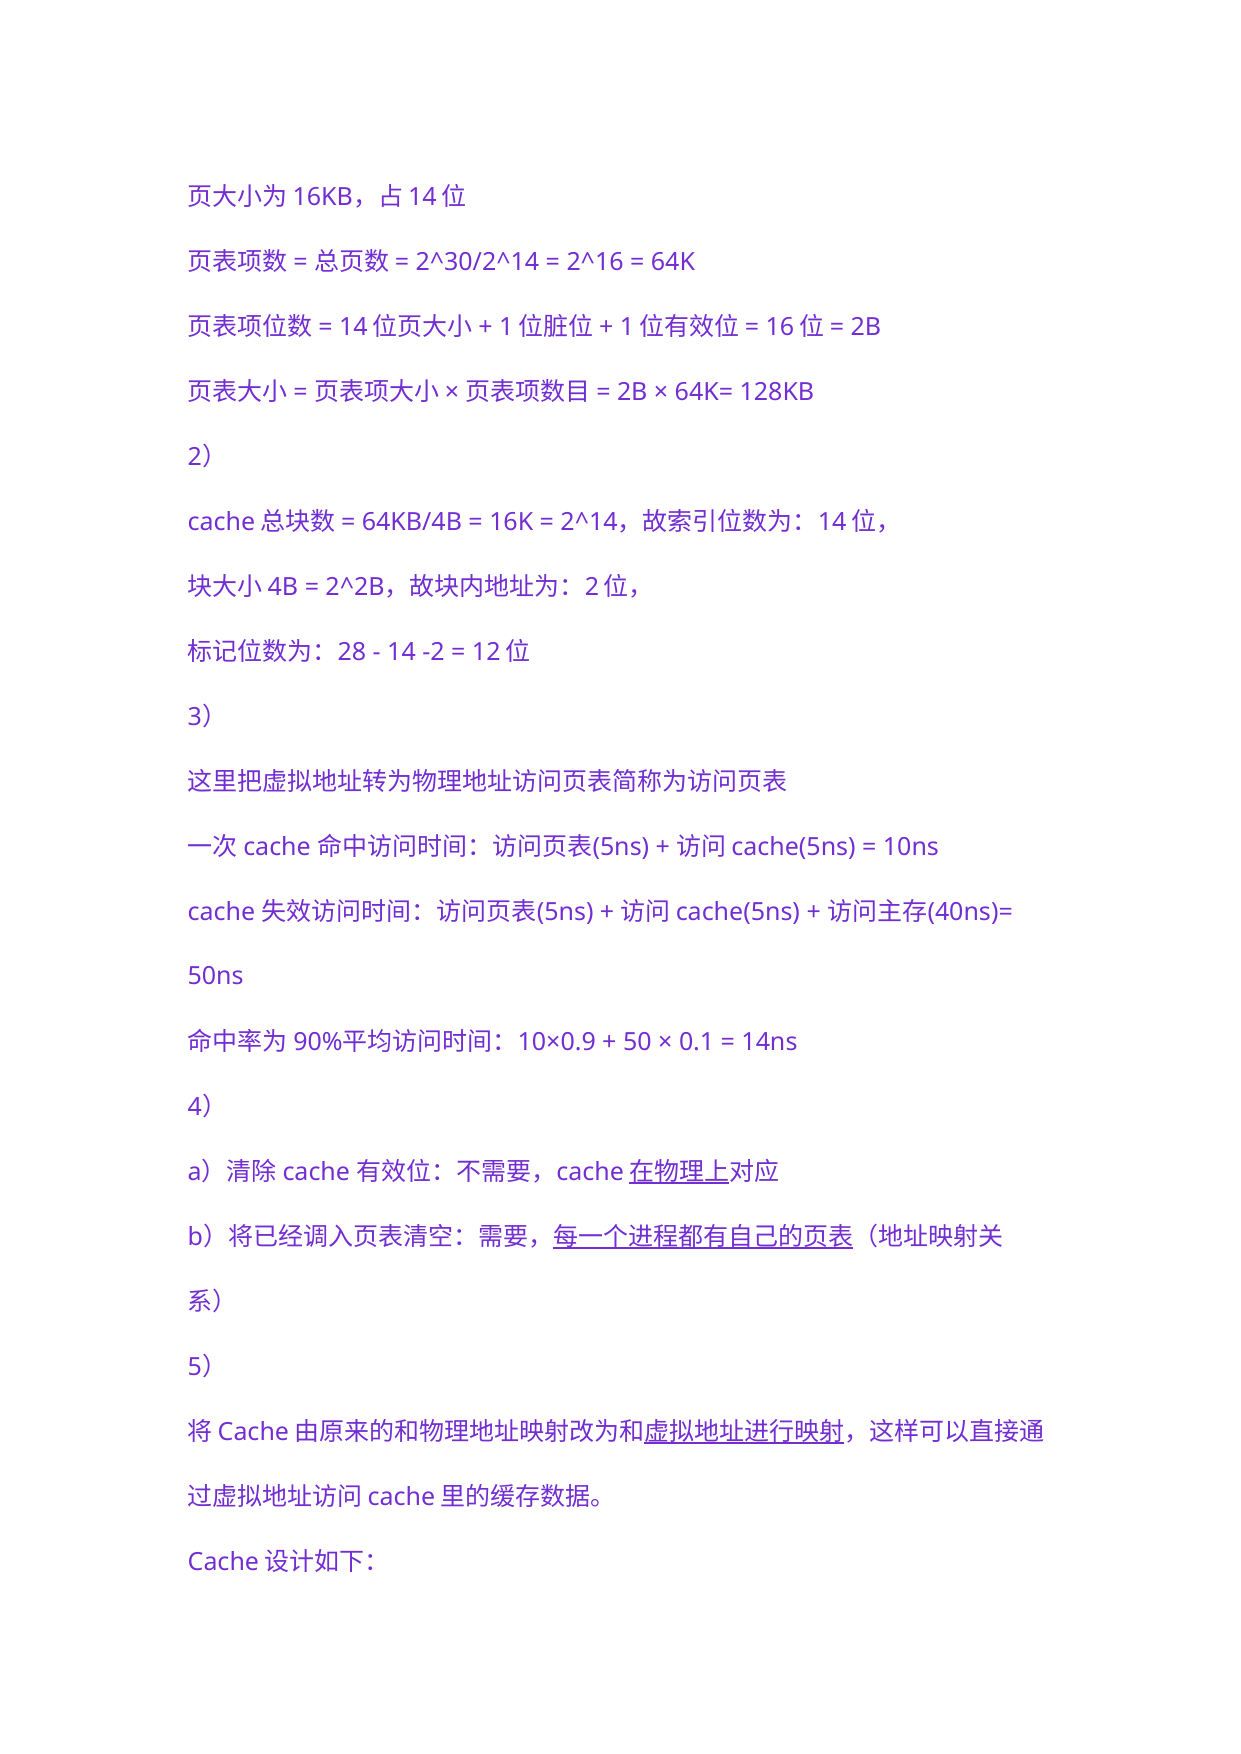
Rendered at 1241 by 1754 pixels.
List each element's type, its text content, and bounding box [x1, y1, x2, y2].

text 页大小为16KB，占14位 [187, 162, 1053, 227]
text 页表项位数 = 14位页大小 + 1位脏位 + 1位有效位 = 16位 = 2B [187, 292, 1053, 357]
text 页表项数 = 总页数 = 2^30/2^14 = 2^16 = 64K [187, 227, 1053, 292]
text Cache设计如下： [187, 1527, 1053, 1592]
text cache 失效访问时间：访问页表(5ns) + 访问cache(5ns) + 访问主存(40ns)= 50ns [187, 877, 1053, 1007]
text 2） [187, 422, 1053, 487]
text 标记位数为：28 - 14 -2 = 12位 [187, 617, 1053, 682]
text 4） [187, 1072, 1053, 1137]
text 块大小4B = 2^2B，故块内地址为：2位， [187, 552, 1053, 617]
text 将Cache由原来的和物理地址映射改为和虚拟地址进行映射，这样可以直接通过虚拟地址访问cache里的缓存数据。 [187, 1397, 1053, 1527]
text 这里把虚拟地址转为物理地址访问页表简称为访问页表 [187, 747, 1053, 812]
text 命中率为 90%平均访问时间：10×0.9 + 50 × 0.1 = 14ns [187, 1007, 1053, 1072]
text a）清除 cache 有效位：不需要，cache在物理上对应 [187, 1137, 1053, 1202]
text 3） [187, 682, 1053, 747]
text b）将已经调入页表清空：需要，每一个进程都有自己的页表（地址映射关系） [187, 1202, 1053, 1332]
text 页表大小 = 页表项大小 × 页表项数目 = 2B × 64K= 128KB [187, 357, 1053, 422]
text 5） [187, 1332, 1053, 1397]
text 一次 cache 命中访问时间：访问页表(5ns) + 访问cache(5ns) = 10ns [187, 812, 1053, 877]
text cache总块数 = 64KB/4B = 16K = 2^14，故索引位数为：14位， [187, 487, 1053, 552]
